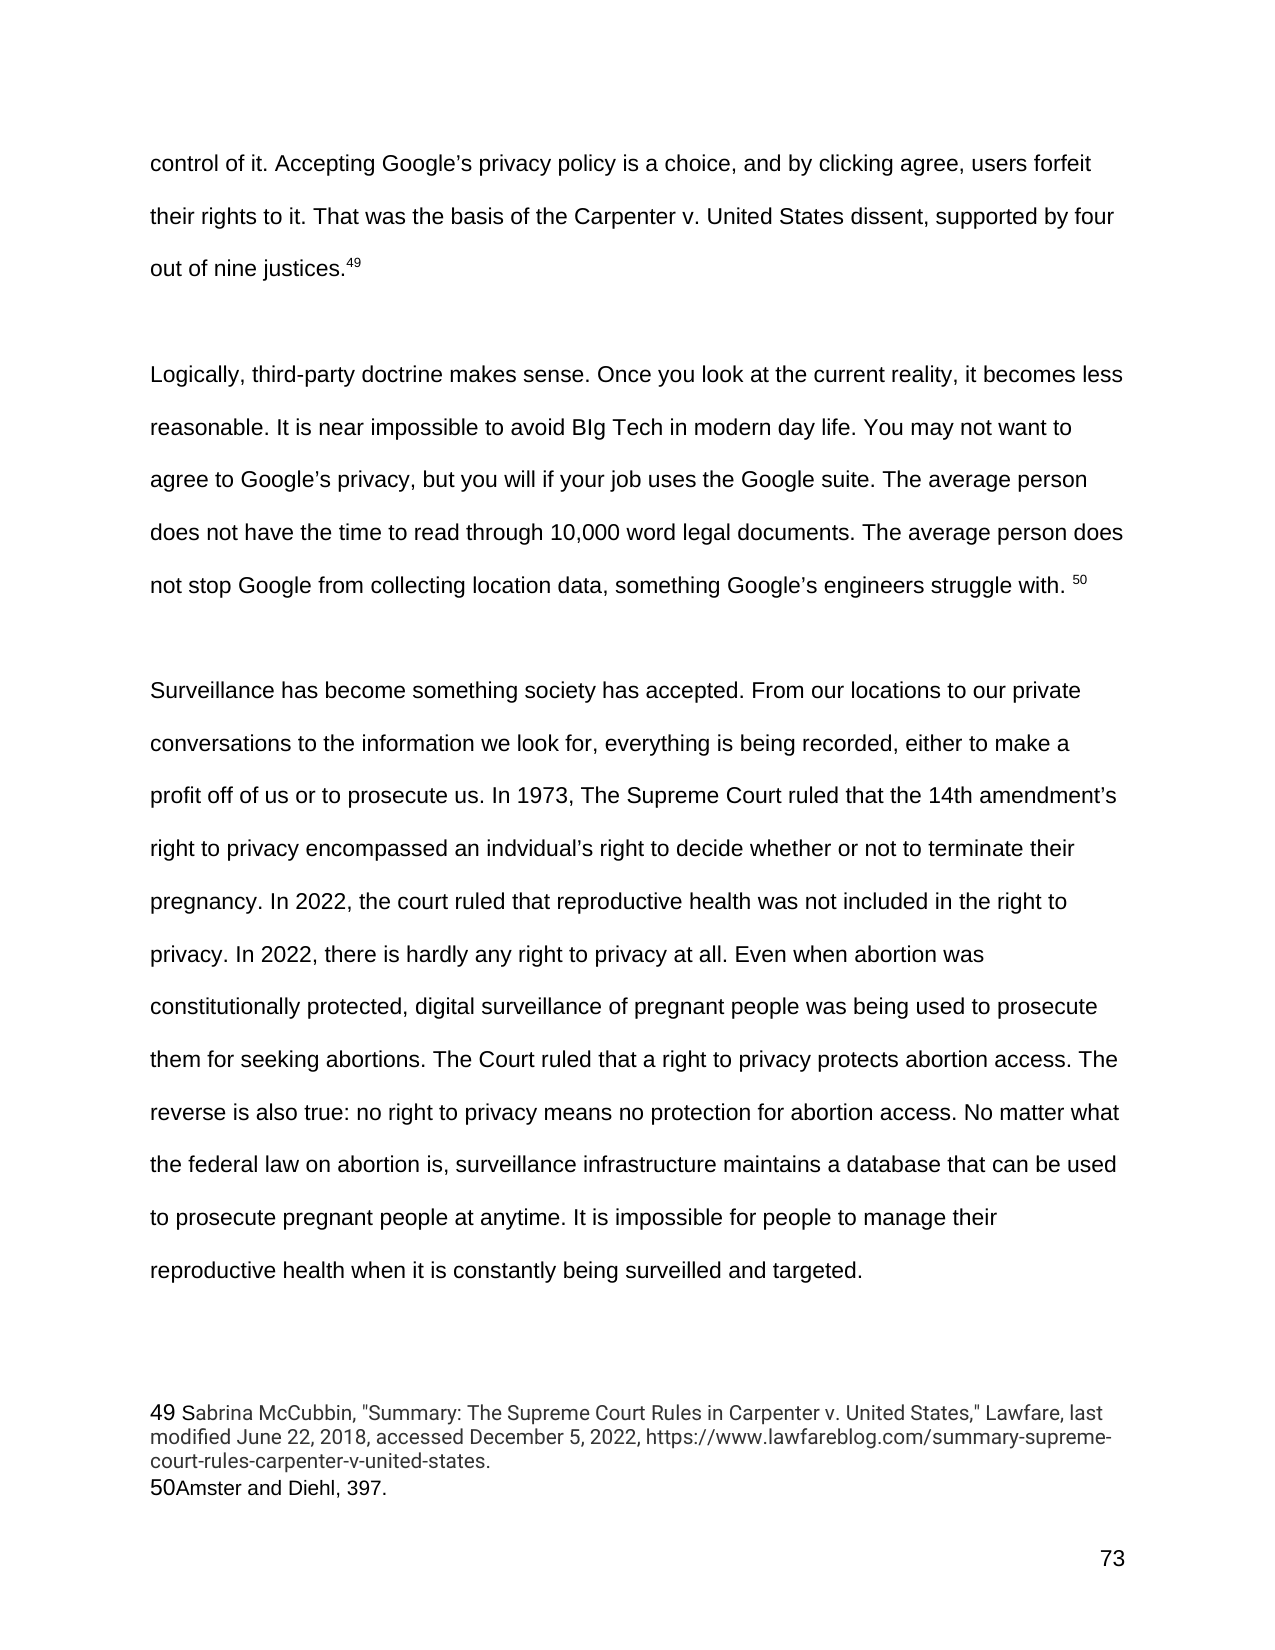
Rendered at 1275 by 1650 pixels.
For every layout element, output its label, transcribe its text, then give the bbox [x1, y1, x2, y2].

text Logically, third-party doctrine makes sense. Once you look at the current reality, it becomes less reasonable. It is near impossible to avoid BIg Tech in modern day life. You may not want to agree to Google’s privacy, but you will if your job uses the Google suite. The average person does not have the time to read through 10,000 word legal documents. The average person does not stop Google from collecting location data, something Google’s engineers struggle with. [150, 361, 1125, 598]
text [150, 150, 1125, 282]
text Surveillance has become something society has accepted. From our locations to our private conversations to the information we look for, everything is being recorded, either to make a profit off of us or to prosecute us. In 1973, The Supreme Court ruled that the 14th amendment’s right to privacy encompassed an indvidual’s right to decide whether or not to terminate their pregnancy. In 2022, the court ruled that reproductive health was not included in the right to privacy. In 2022, there is hardly any right to privacy at all. Even when abortion was constitutionally protected, digital surveillance of pregnant people was being used to prosecute them for seeking abortions. The Court ruled that a right to privacy protects abortion access. The reverse is also true: no right to privacy means no protection for abortion access. No matter what the federal law on abortion is, surveillance infrastructure maintains a database that can be used to prosecute pregnant people at anytime. It is impossible for people to manage their reproductive health when it is constantly being surveilled and targeted. [150, 677, 1125, 1283]
